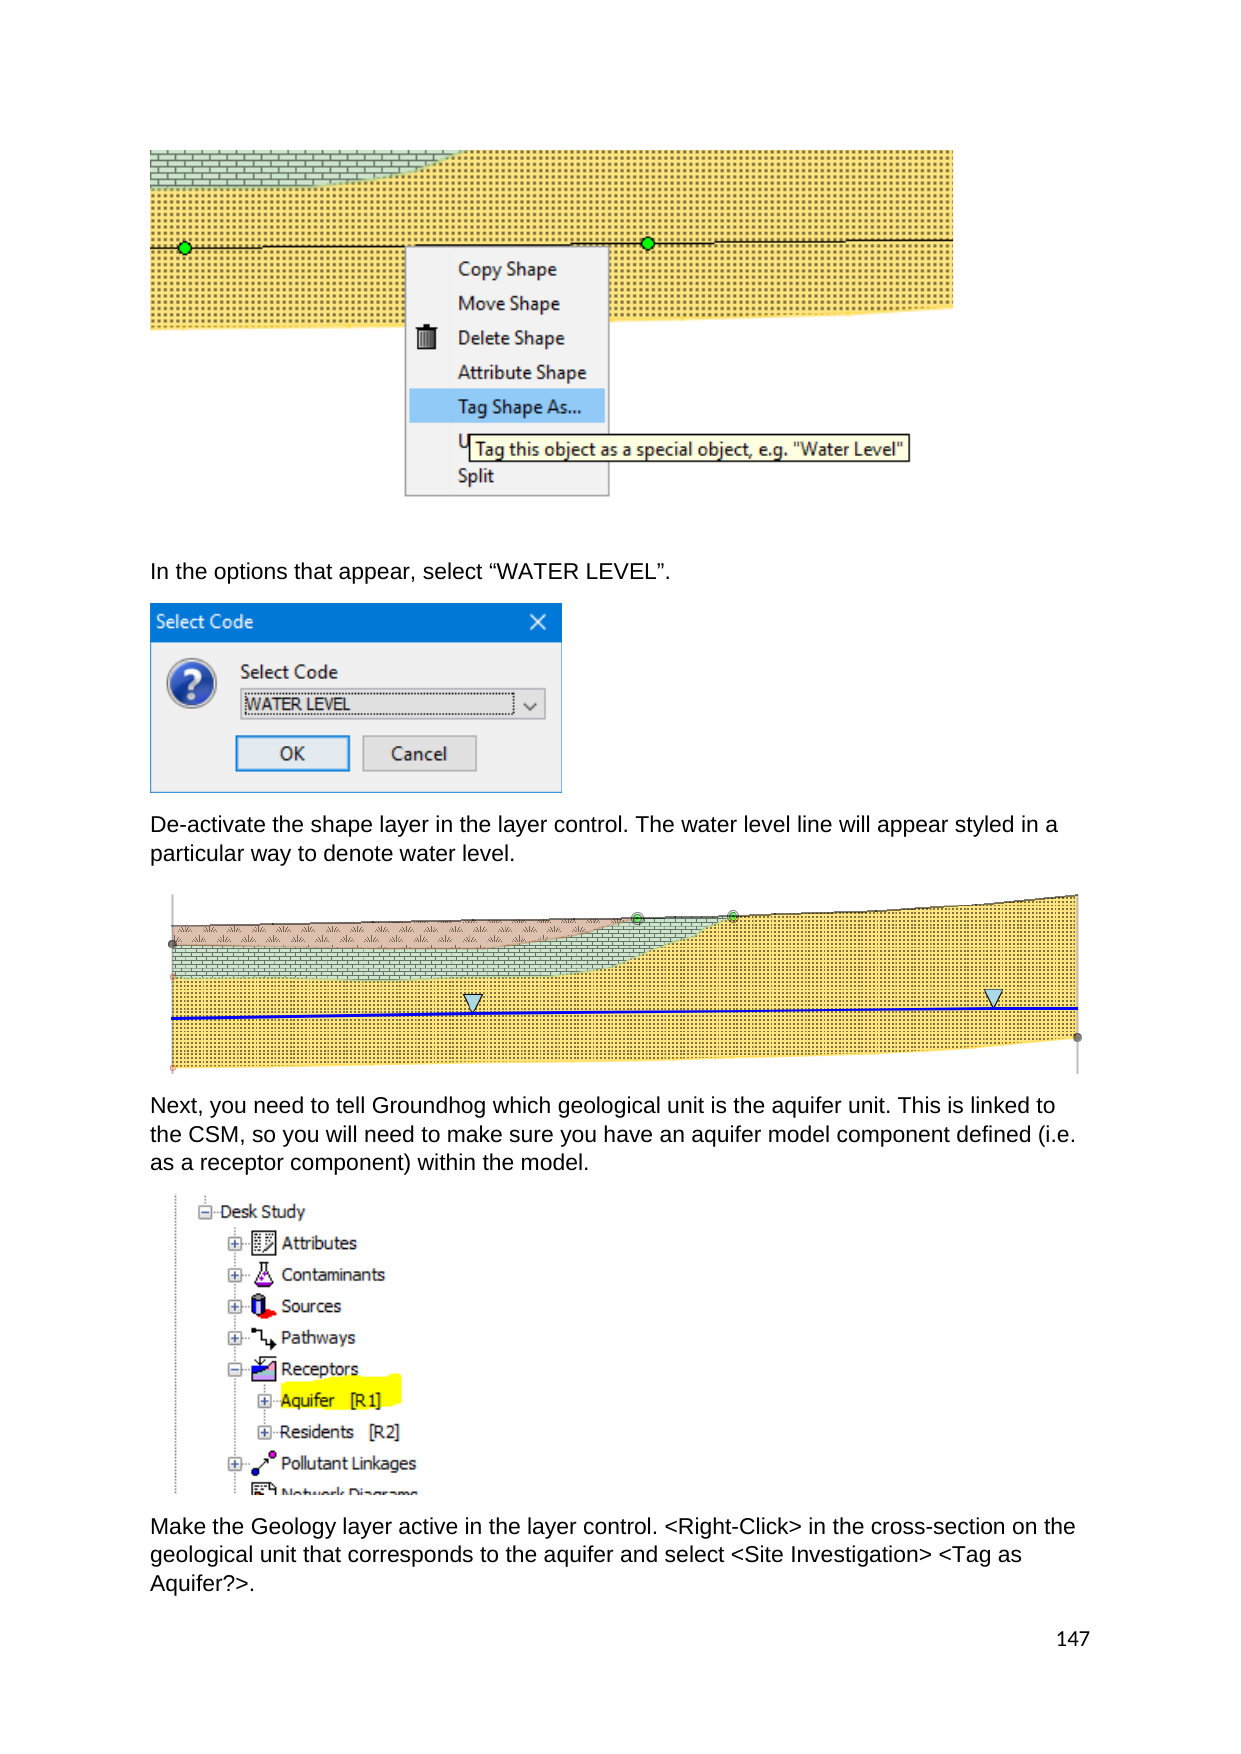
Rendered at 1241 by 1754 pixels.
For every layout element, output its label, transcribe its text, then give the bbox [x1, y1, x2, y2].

picture [150, 885, 1091, 1074]
text Next, you need to tell Groundhog which geological unit is the aquifer unit. This is linked to the CSM, so you will need to make sure you have an aquifer model component defined (i.e. as a receptor component) within the model. [150, 1092, 1090, 1175]
text Make the Geology layer active in the layer control. <Right-Click> in the cross-section on the geological unit that corresponds to the aquifer and select <Site Investigation> <Tag as Aquifer?>. [150, 1513, 1090, 1596]
picture [150, 150, 954, 539]
text De-activate the shape layer in the layer control. The water level line will appear styled in a particular way to denote water level. [150, 811, 1090, 866]
picture [150, 1194, 469, 1495]
picture [150, 603, 562, 793]
text In the options that appear, select “WATER LEVEL”. [150, 558, 1090, 584]
